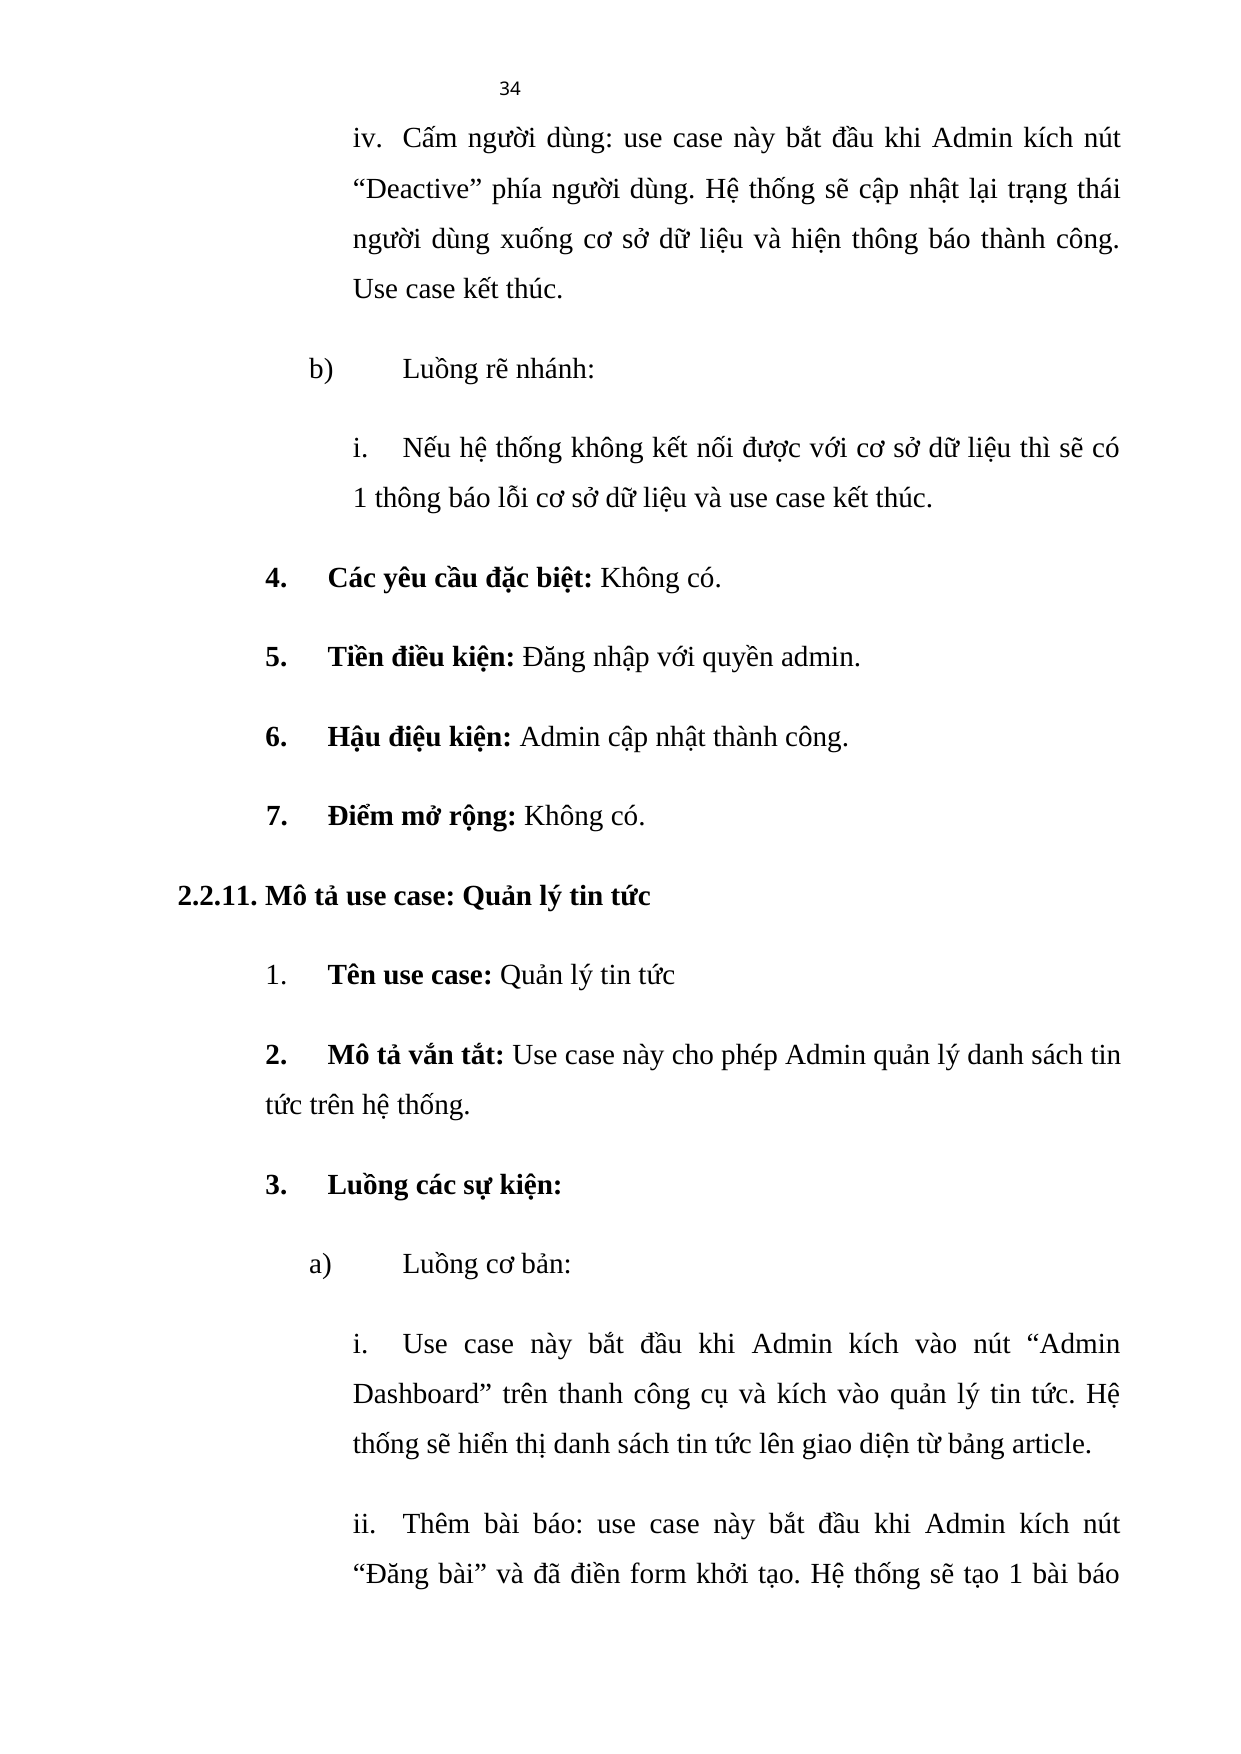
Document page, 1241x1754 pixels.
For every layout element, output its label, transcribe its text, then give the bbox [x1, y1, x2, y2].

list Tiền điều kiện: Đăng nhập với quyền admin. [265, 639, 1121, 673]
list Các yêu cầu đặc biệt: Không có. [265, 560, 1121, 594]
list Luồng rẽ nhánh: [309, 351, 1121, 384]
list Luồng các sự kiện: [265, 1167, 1121, 1200]
list Nếu hệ thống không kết nối được với cơ sở dữ liệu thì sẽ có 1 thông báo lỗi cơ sở dữ liệu và use case kết thúc. [353, 430, 1121, 514]
subtitle 2.2.11. Mô tả use case: Quản lý tin tức [177, 878, 1121, 912]
list Tên use case: Quản lý tin tức [265, 957, 1121, 991]
list Luồng cơ bản: [309, 1246, 1121, 1280]
list Mô tả vắn tắt: Use case này cho phép Admin quản lý danh sách tin tức trên hệ thống. [265, 1037, 1121, 1121]
list Hậu điệu kiện: Admin cập nhật thành công. [265, 719, 1121, 753]
list Use case này bắt đầu khi Admin kích vào nút “Admin Dashboard” trên thanh công cụ và kích vào quản lý tin tức. Hệ thống sẽ hiển thị danh sách tin tức lên giao diện từ bảng article. [353, 1326, 1121, 1460]
list Cấm người dùng: use case này bắt đầu khi Admin kích nút “Deactive” phía người dùng. Hệ thống sẽ cập nhật lại trạng thái người dùng xuống cơ sở dữ liệu và hiện thông báo thành công. Use case kết thúc. [353, 120, 1121, 305]
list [353, 1506, 1121, 1590]
list Điểm mở rộng: Không có. [266, 798, 1121, 832]
